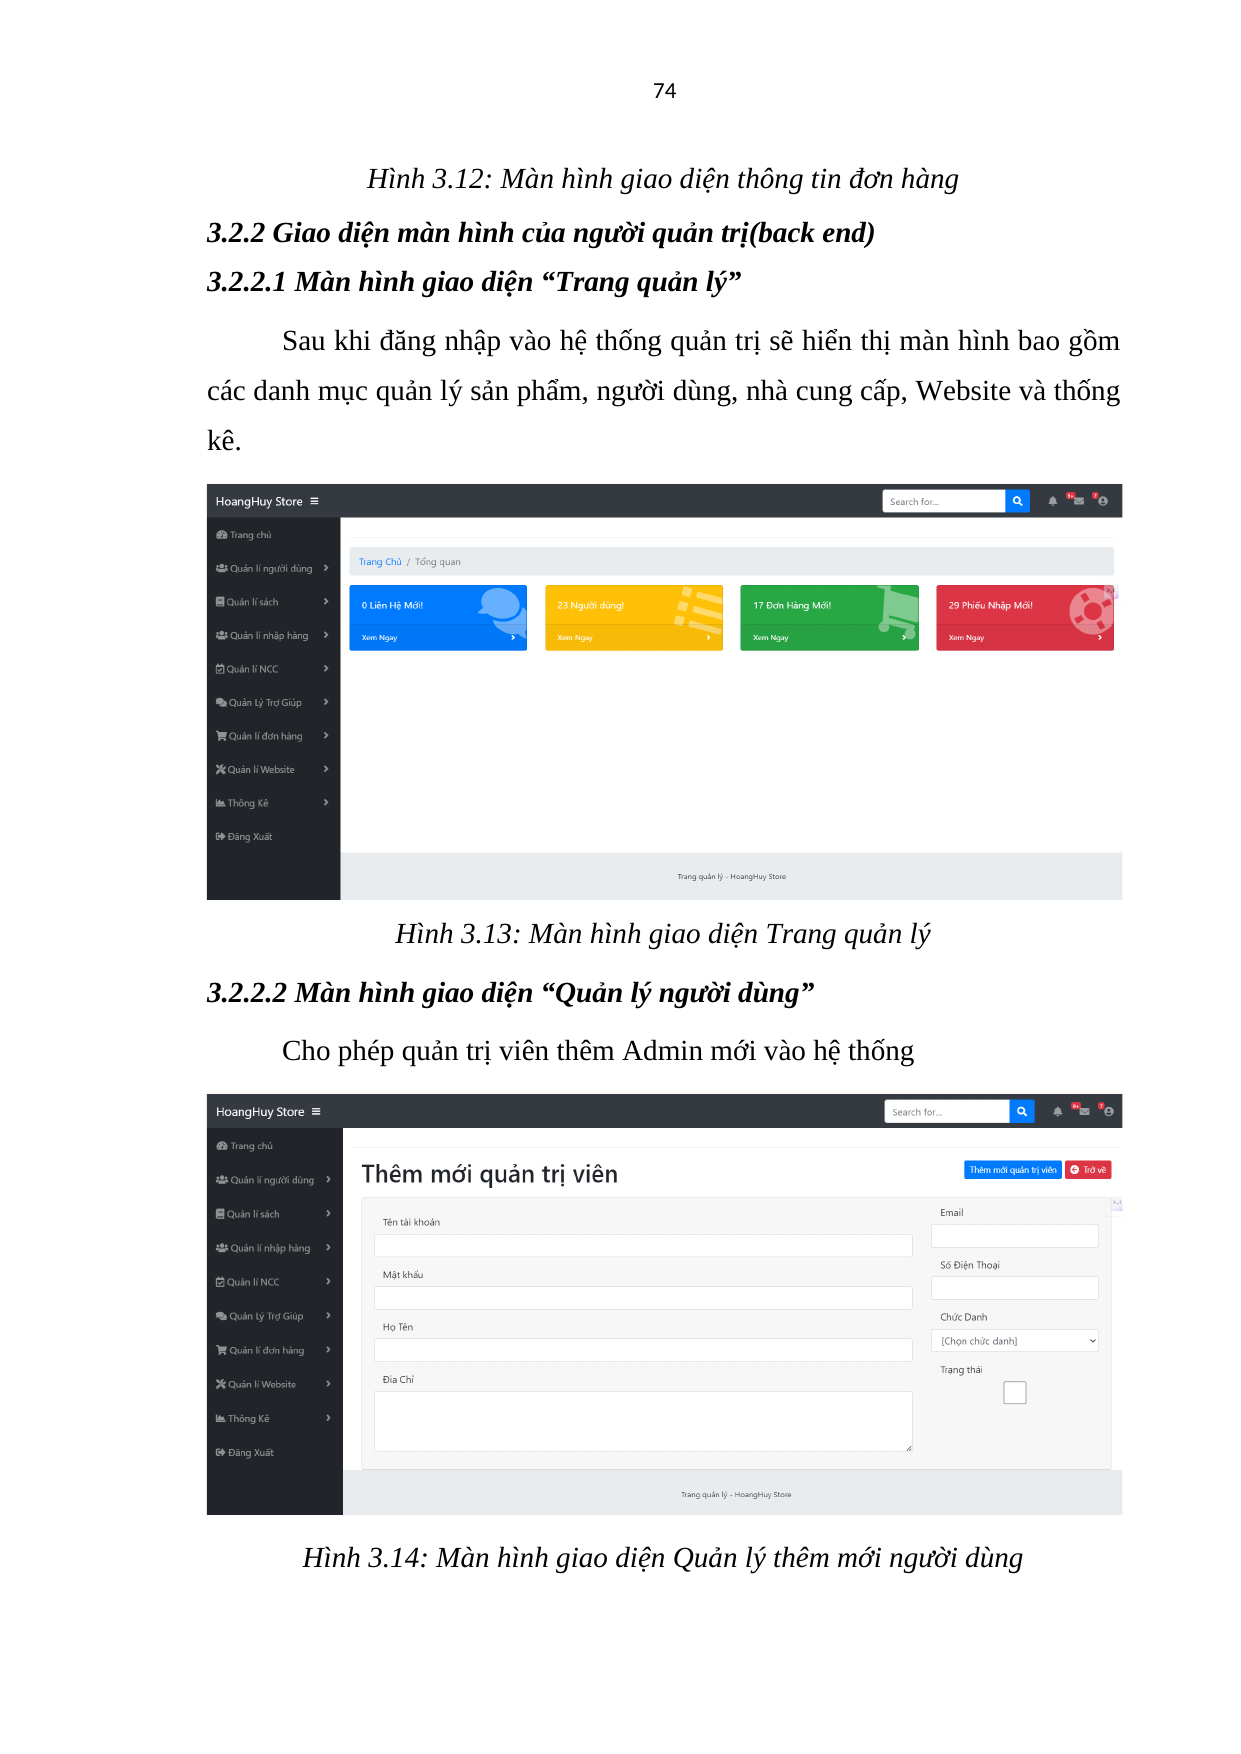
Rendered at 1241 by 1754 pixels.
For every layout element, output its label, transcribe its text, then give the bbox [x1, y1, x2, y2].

text Hình 3.13: Màn hình giao diện Trang quản lý [207, 900, 1122, 949]
text Sau khi đăng nhập vào hệ thống quản trị sẽ hiển thị màn hình bao gồm các danh mục quản lý sản phẩm, người dùng, nhà cung cấp, Website và thống kê. [207, 323, 1122, 457]
picture [206, 482, 1123, 900]
text Hình 3.12: Màn hình giao diện thông tin đơn hàng [207, 161, 1122, 194]
text Cho phép quản trị viên thêm Admin mới vào hệ thống [207, 1033, 1122, 1067]
text 3.2.2.1 Màn hình giao diện “Trang quản lý” [207, 264, 1122, 298]
picture [206, 1092, 1123, 1515]
text Hình 3.14: Màn hình giao diện Quản lý thêm mới người dùng [207, 1540, 1122, 1573]
subtitle 3.2.2 Giao diện màn hình của người quản trị(back end) [207, 216, 1122, 249]
text 3.2.2.2 Màn hình giao diện “Quản lý người dùng” [207, 975, 1122, 1008]
